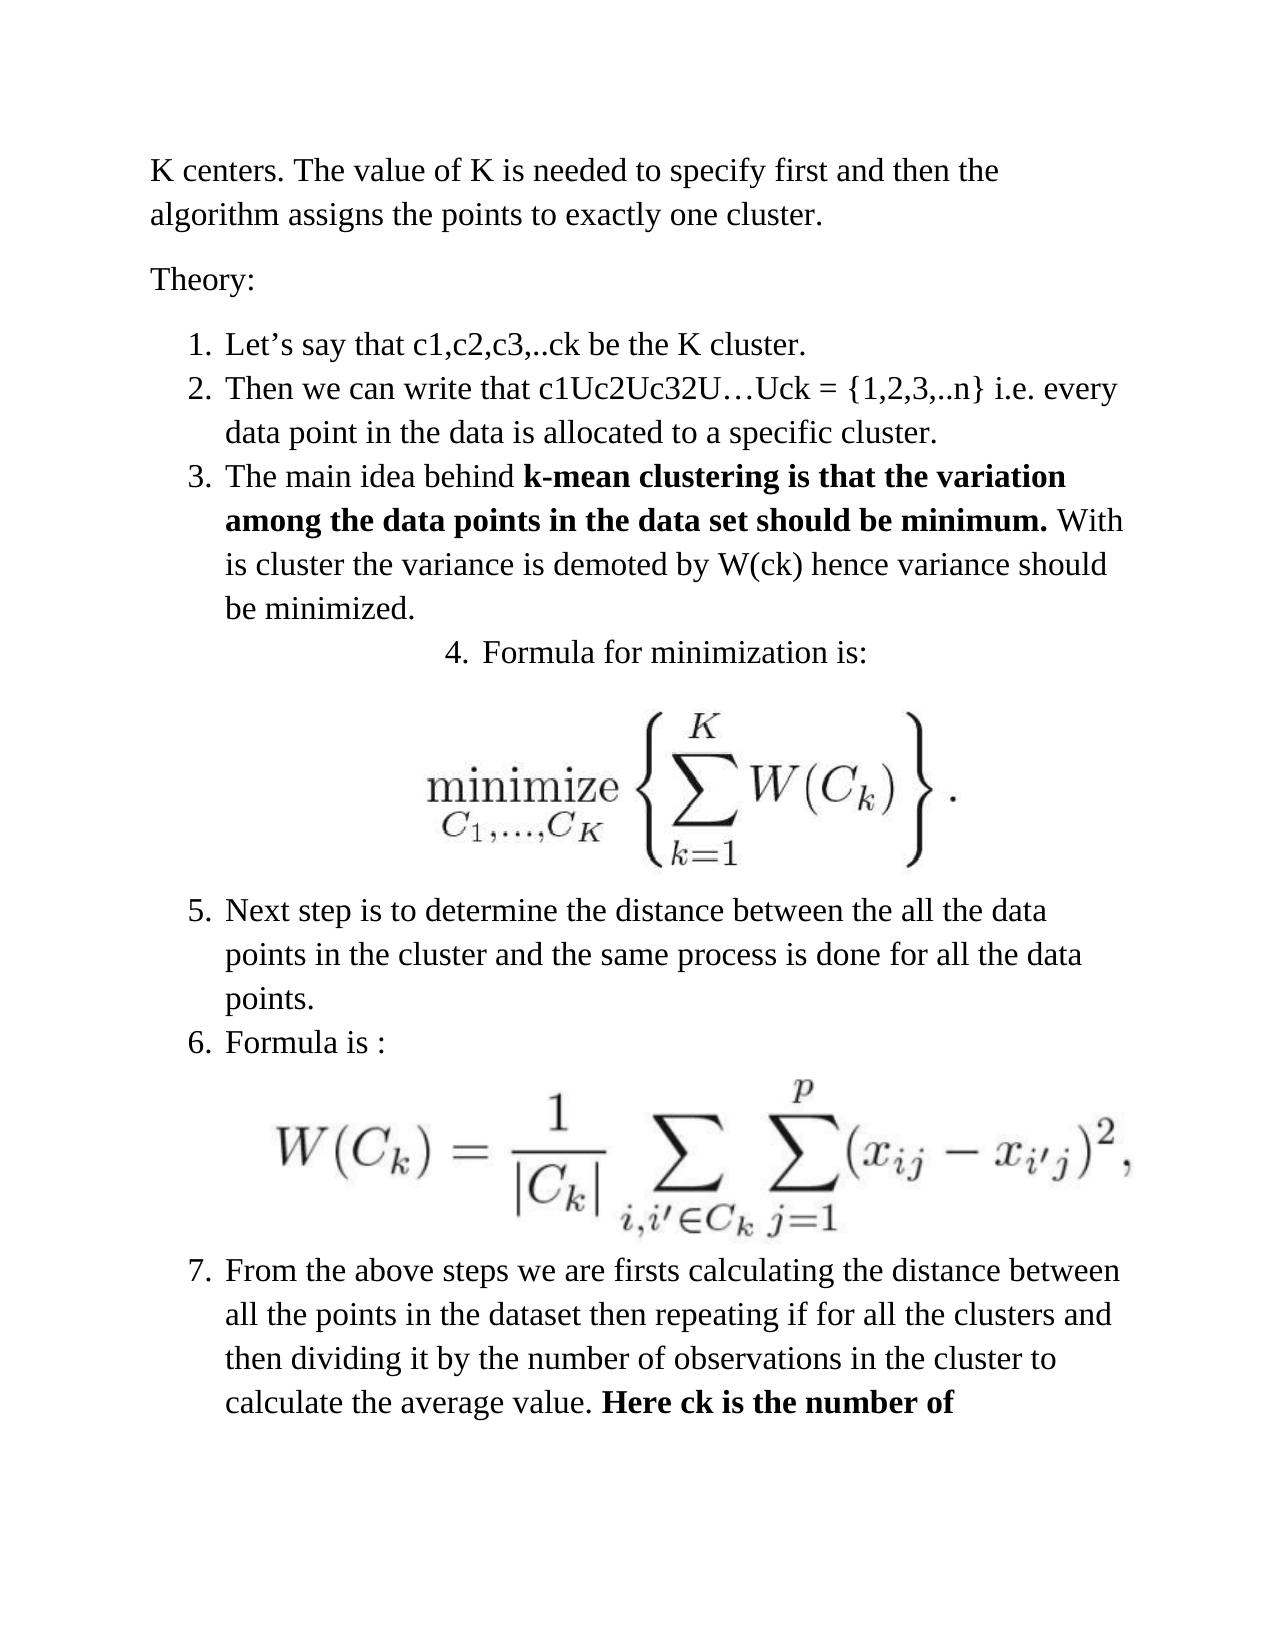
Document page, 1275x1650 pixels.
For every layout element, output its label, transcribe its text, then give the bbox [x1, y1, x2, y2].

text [150, 150, 1125, 232]
text Theory: [150, 259, 1125, 297]
list Next step is to determine the distance between the all the data points in the cluster and the same process is done for all the data points. [187, 890, 1125, 1016]
list The main idea behind k-mean clustering is that the variation among the data points in the data set should be minimum. With is cluster the variance is demoted by W(ck) hence variance should be minimized. [187, 456, 1125, 627]
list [187, 1250, 1125, 1421]
list Let’s say that c1,c2,c3,..ck be the K cluster. [187, 324, 1125, 362]
picture [225, 1064, 1186, 1246]
list Then we can write that c1Uc2Uc32U…Uck = {1,2,3,..n} i.e. every data point in the data is allocated to a specific cluster. [187, 368, 1125, 450]
picture [346, 674, 1004, 886]
